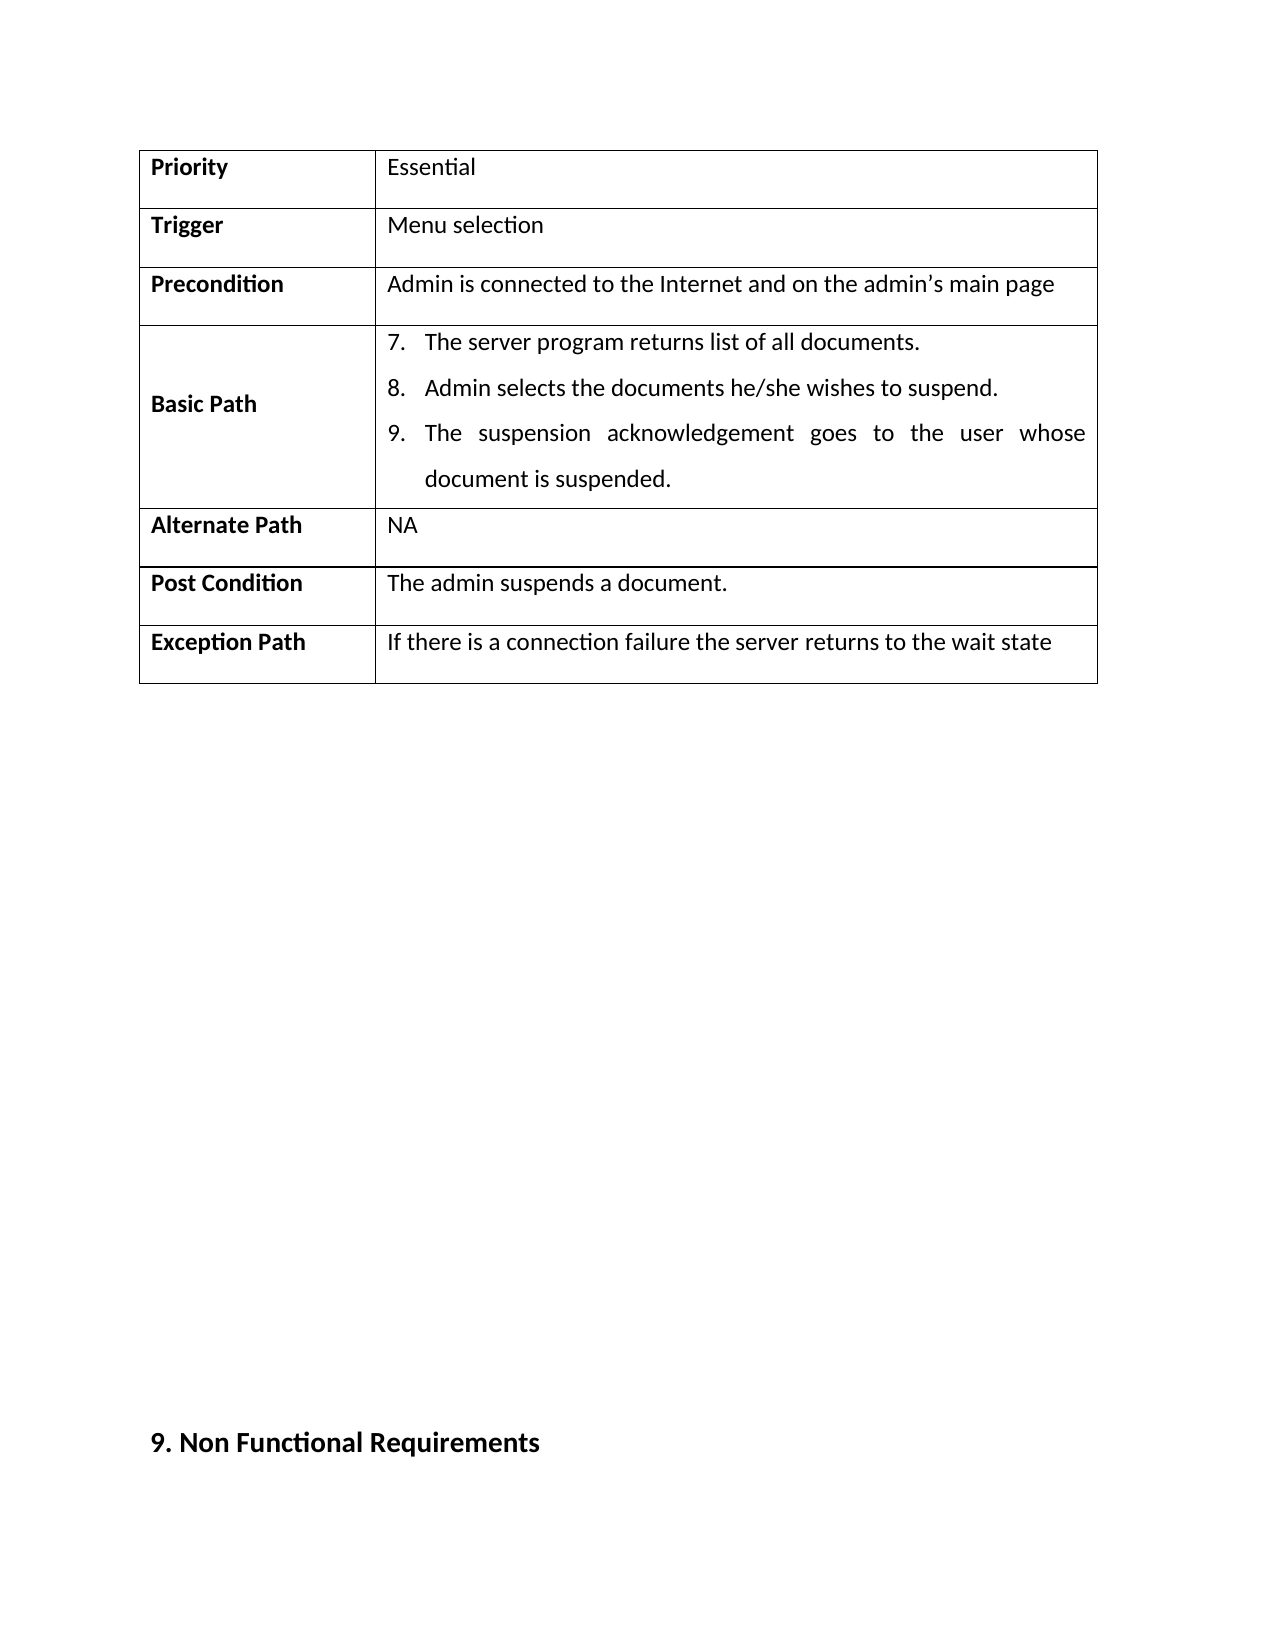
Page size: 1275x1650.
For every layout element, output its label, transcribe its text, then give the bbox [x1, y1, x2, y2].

table_cell Admin is connected to the Internet and on the admin’s main page [376, 268, 1097, 325]
table_cell Precondition [140, 268, 375, 325]
table_cell Trigger [140, 209, 375, 267]
text 9. Non Functional Requirements [150, 1424, 1125, 1460]
table_cell Basic Path [140, 326, 375, 508]
table_cell Exception Path [140, 626, 375, 683]
table_cell Alternate Path [140, 509, 375, 566]
table_cell The server program returns list of all documents. Admin selects the documents he/she wishes to suspend. The suspension acknowledgement goes to the user whose document is suspended. [376, 326, 1097, 508]
table_cell Post Condition [140, 568, 375, 625]
table_cell Essential [376, 151, 1097, 208]
table_cell If there is a connection failure the server returns to the wait state [376, 626, 1097, 683]
table_cell Menu selection [376, 209, 1097, 267]
table_cell NA [376, 509, 1097, 566]
table_cell Priority [140, 151, 375, 208]
table_cell The admin suspends a document. [376, 568, 1097, 625]
